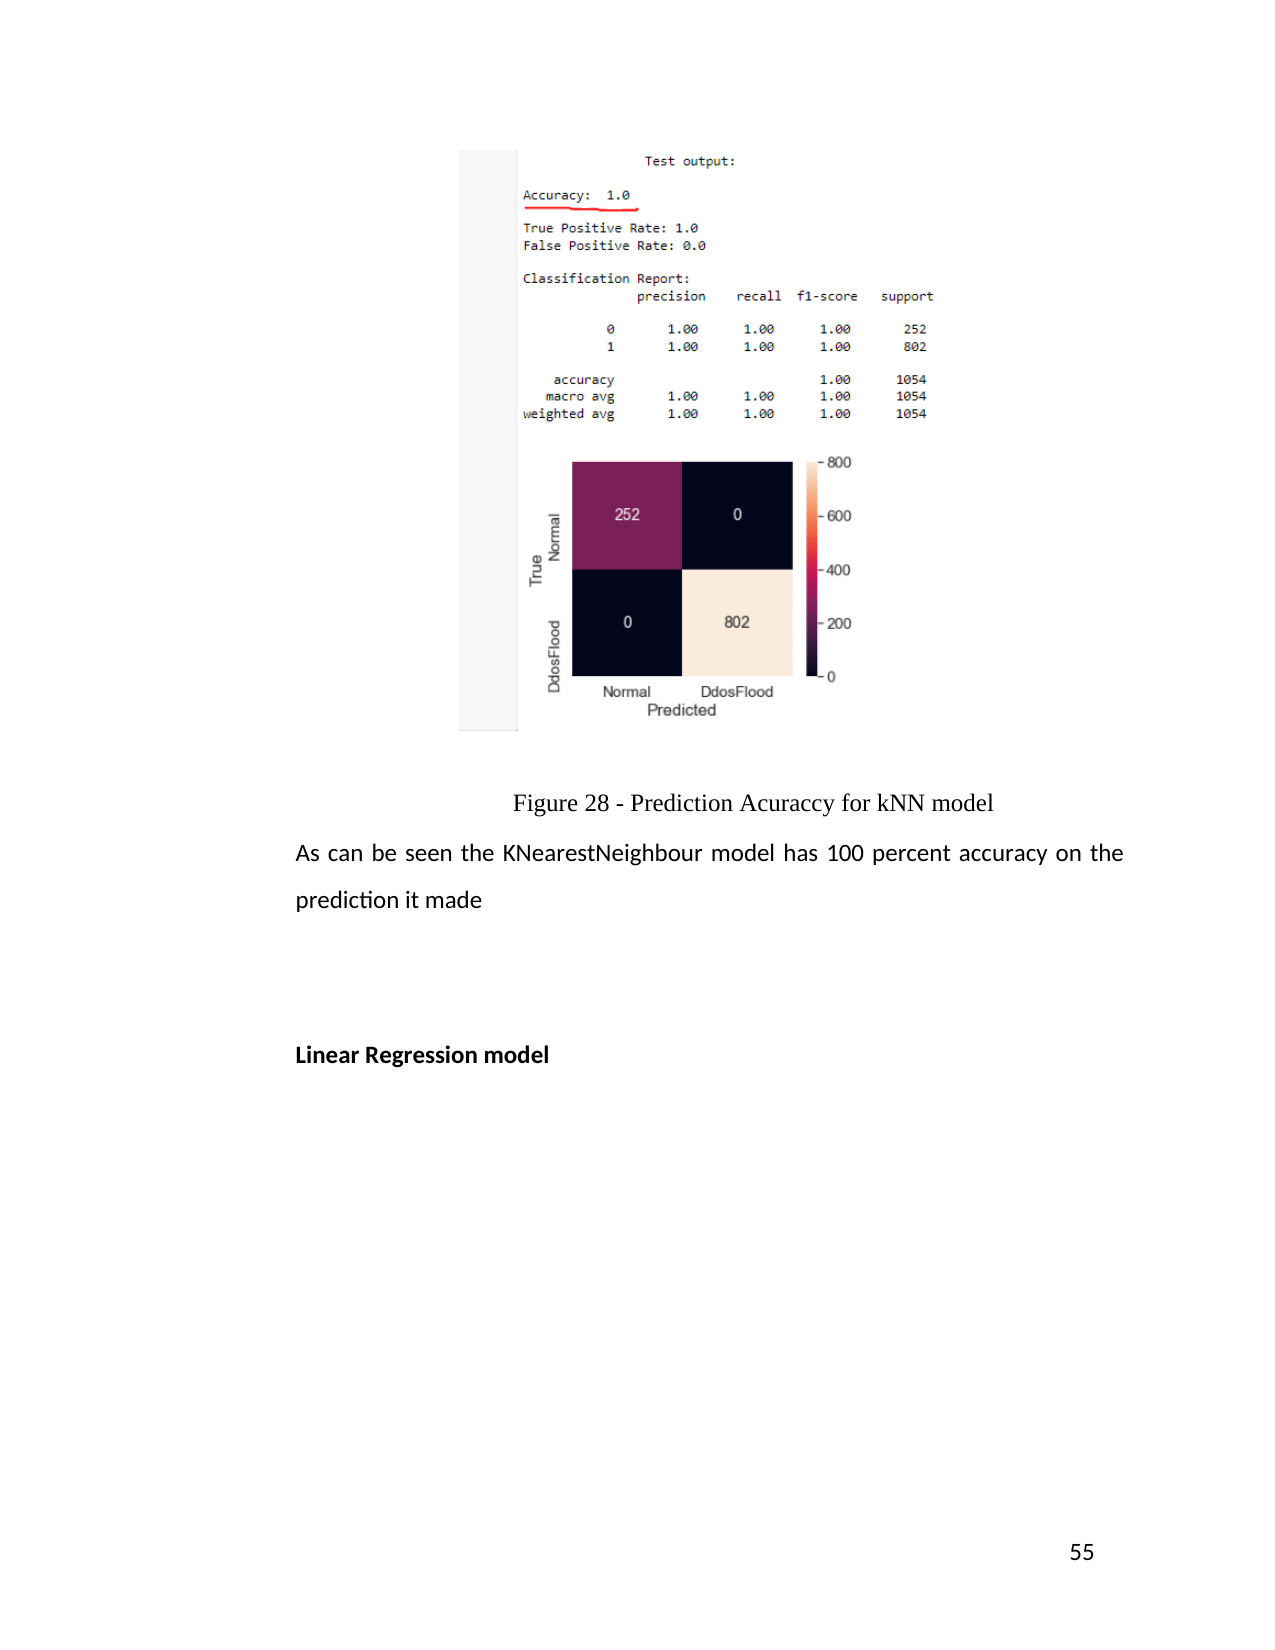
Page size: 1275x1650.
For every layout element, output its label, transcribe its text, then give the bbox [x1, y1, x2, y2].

text As can be seen the KNearestNeighbour model has 100 percent accuracy on the prediction it made [295, 837, 1125, 914]
text Linear Regression model [295, 1039, 1125, 1070]
picture [458, 150, 1048, 741]
